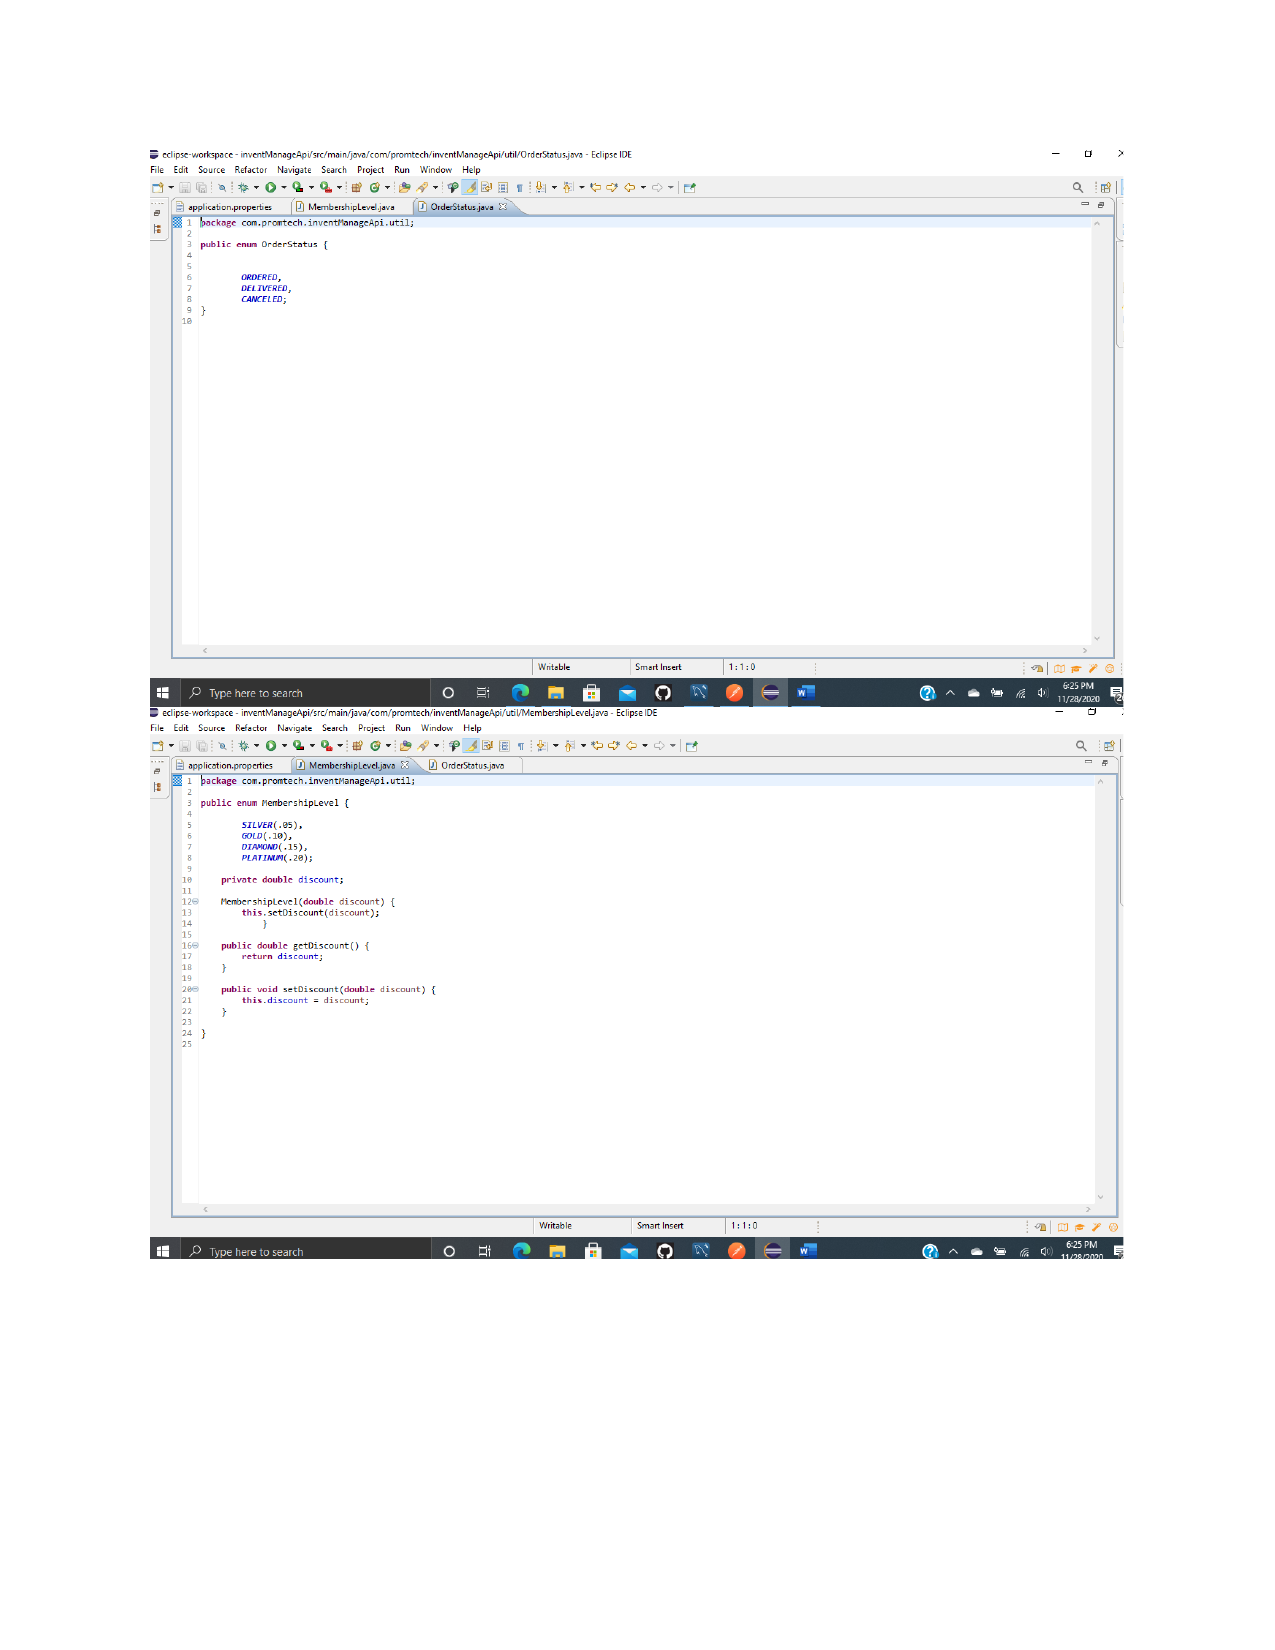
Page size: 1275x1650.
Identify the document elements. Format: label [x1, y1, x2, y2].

picture [150, 708, 1124, 1259]
picture [150, 150, 1124, 707]
